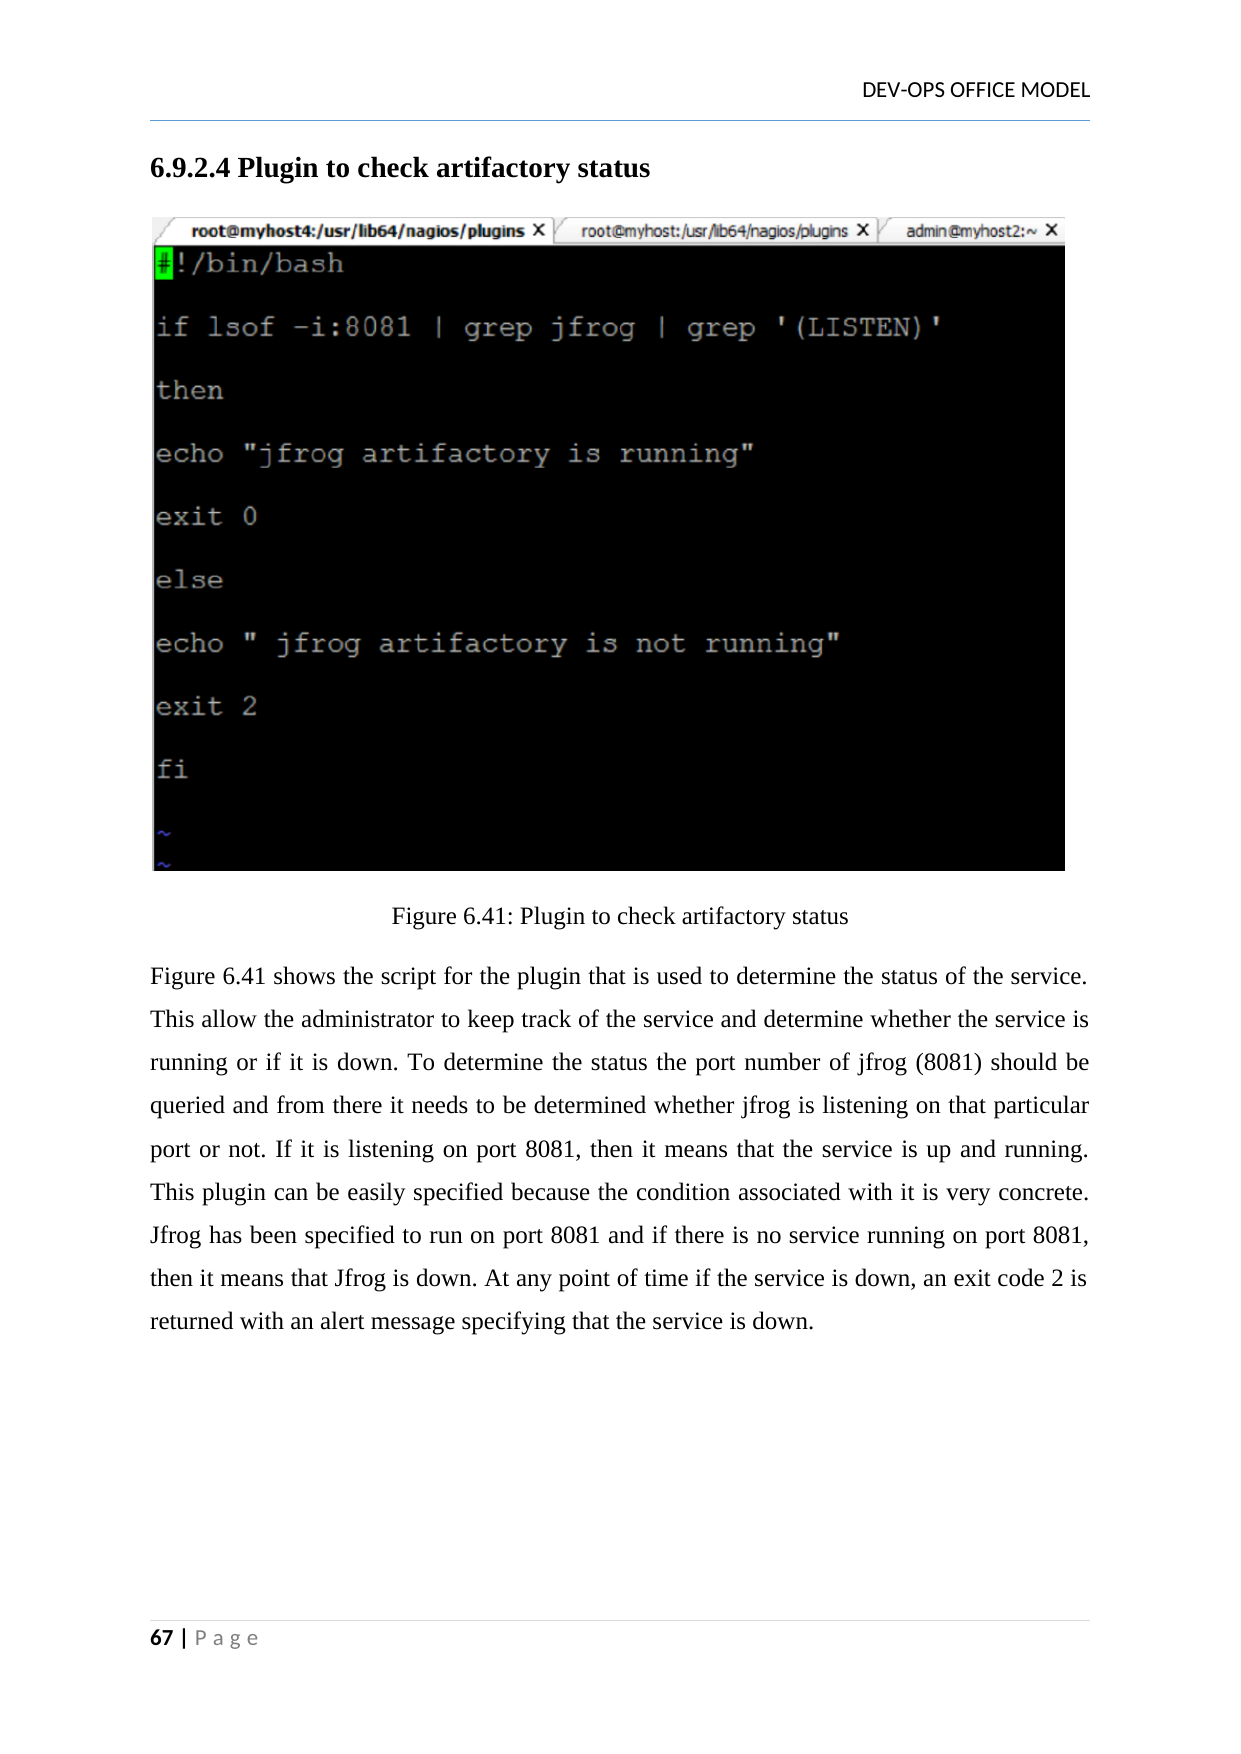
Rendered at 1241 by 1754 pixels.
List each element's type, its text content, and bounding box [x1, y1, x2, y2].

text Figure 6.41: Plugin to check artifactory status [150, 901, 1090, 930]
text Figure 6.41 shows the script for the plugin that is used to determine the status of the service. This allow the administrator to keep track of the service and determine whether the service is running or if it is down. To determine the status the port number of jfrog (8081) should be queried and from there it needs to be determined whether jfrog is listening on that particular port or not. If it is listening on port 8081, then it means that the service is up and running. This plugin can be easily specified because the condition associated with it is very concrete. Jfrog has been specified to run on port 8081 and if there is no service running on port 8081, then it means that Jfrog is down. At any point of time if the service is down, an exit code 2 is returned with an alert message specifying that the service is down. [150, 961, 1090, 1335]
picture [150, 217, 1065, 871]
text 6.9.2.4 Plugin to check artifactory status [150, 150, 1090, 183]
